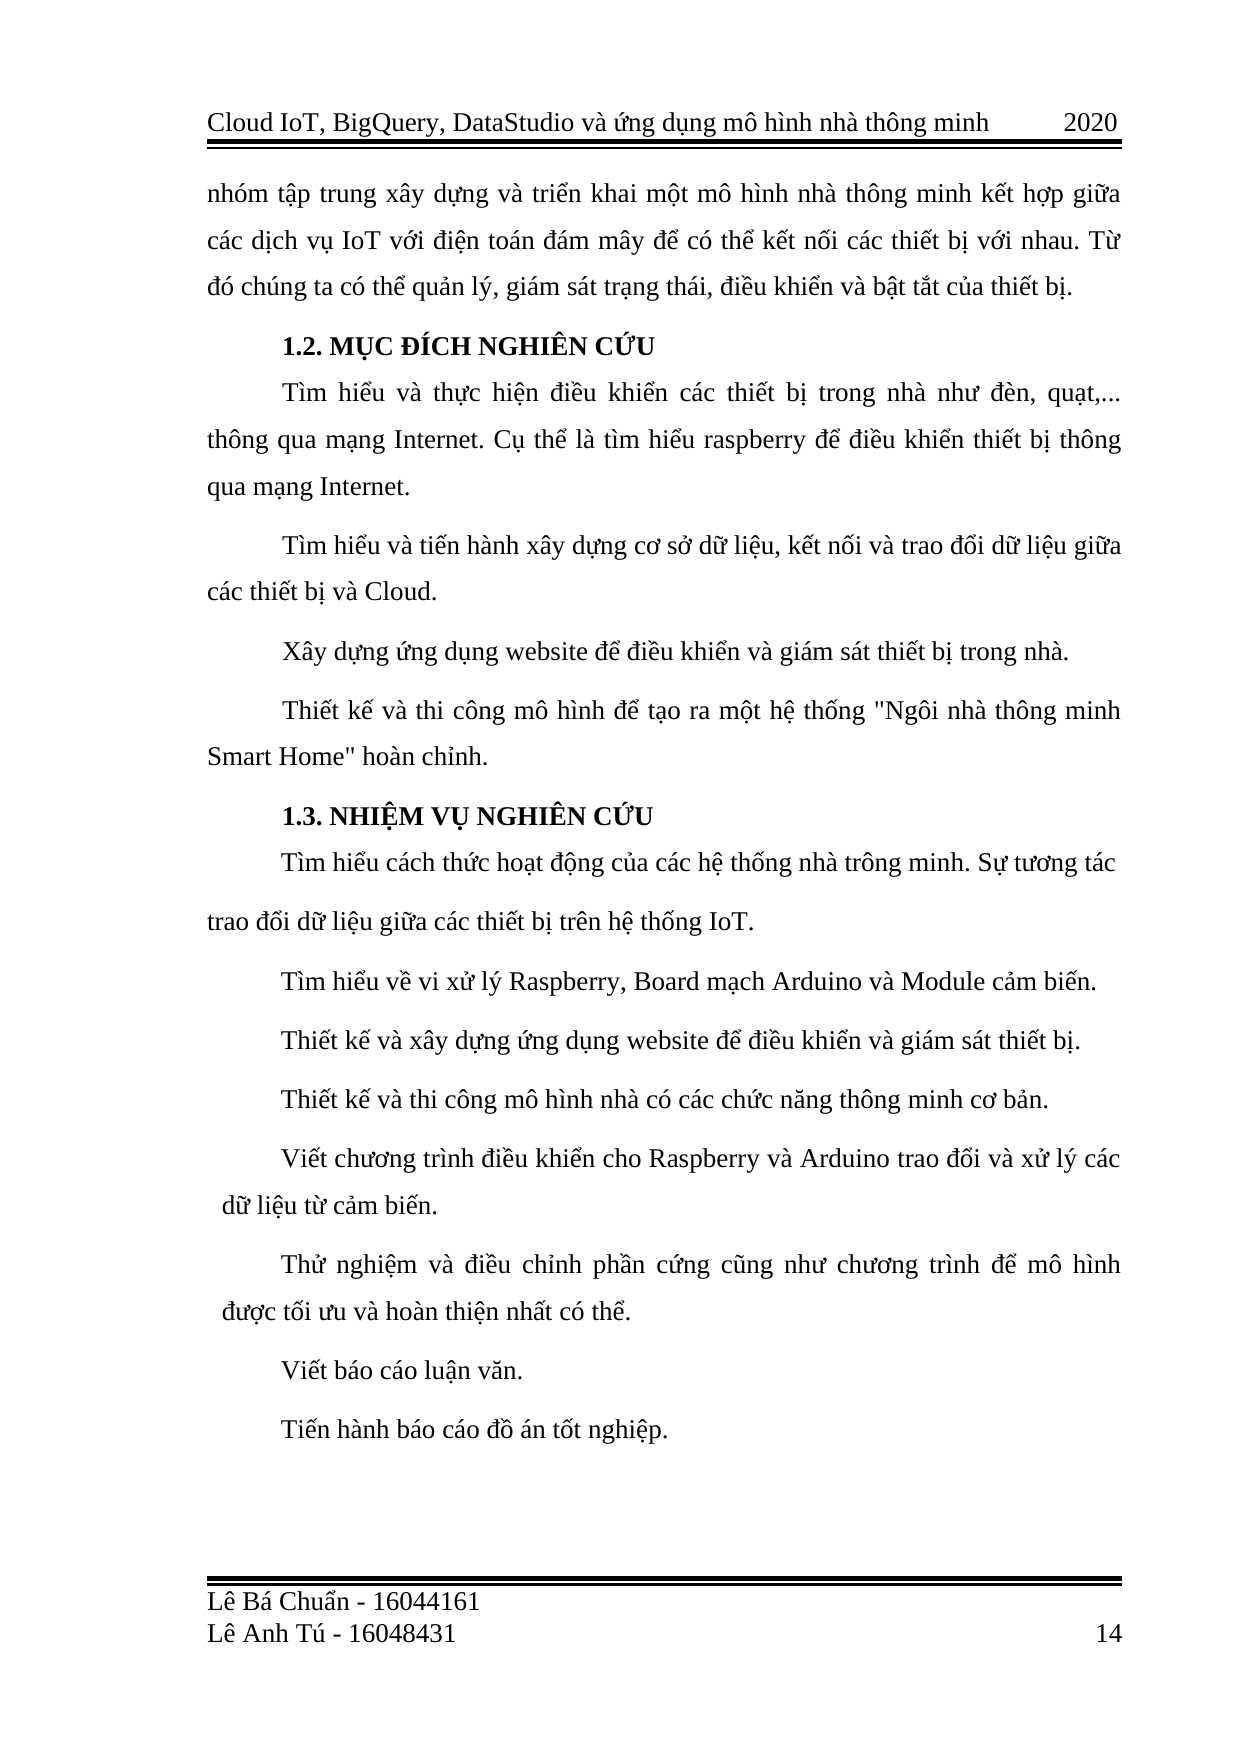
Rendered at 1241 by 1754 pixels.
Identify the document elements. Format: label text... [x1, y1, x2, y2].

text trao đổi dữ liệu giữa các thiết bị trên hệ thống IoT. [207, 906, 1122, 937]
text Thiết kế và thi công mô hình để tạo ra một hệ thống "Ngôi nhà thông minh Smart Home" hoàn chỉnh. [207, 694, 1122, 772]
text Tiến hành báo cáo đồ án tốt nghiệp. [281, 1413, 1122, 1444]
text Xây dựng ứng dụng website để điều khiển và giám sát thiết bị trong nhà. [207, 635, 1122, 666]
text Tìm hiểu cách thức hoạt động của các hệ thống nhà trông minh. Sự tương tác [281, 846, 1122, 877]
subtitle 1.2. MỤC ĐÍCH NGHIÊN CỨU [207, 330, 1122, 361]
text Tìm hiểu về vi xử lý Raspberry, Board mạch Arduino và Module cảm biến. [281, 965, 1122, 996]
text Thử nghiệm và điều chỉnh phần cứng cũng như chương trình để mô hình được tối ưu và hoàn thiện nhất có thể. [222, 1248, 1122, 1326]
text Thiết kế và xây dựng ứng dụng website để điều khiển và giám sát thiết bị. [281, 1024, 1122, 1055]
text Viết chương trình điều khiển cho Raspberry và Arduino trao đổi và xử lý các dữ liệu từ cảm biến. [222, 1142, 1122, 1220]
subtitle 1.3. NHIỆM VỤ NGHIÊN CỨU [207, 800, 1122, 831]
text Tìm hiểu và tiến hành xây dựng cơ sở dữ liệu, kết nối và trao đổi dữ liệu giữa các thiết bị và Cloud. [207, 529, 1122, 607]
text Thiết kế và thi công mô hình nhà có các chức năng thông minh cơ bản. [281, 1083, 1122, 1114]
text Viết báo cáo luận văn. [281, 1354, 1122, 1385]
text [207, 177, 1122, 302]
text Tìm hiểu và thực hiện điều khiển các thiết bị trong nhà như đèn, quạt,... thông qua mạng Internet. Cụ thể là tìm hiểu raspberry để điều khiển thiết bị thông qua mạng Internet. [207, 376, 1122, 501]
